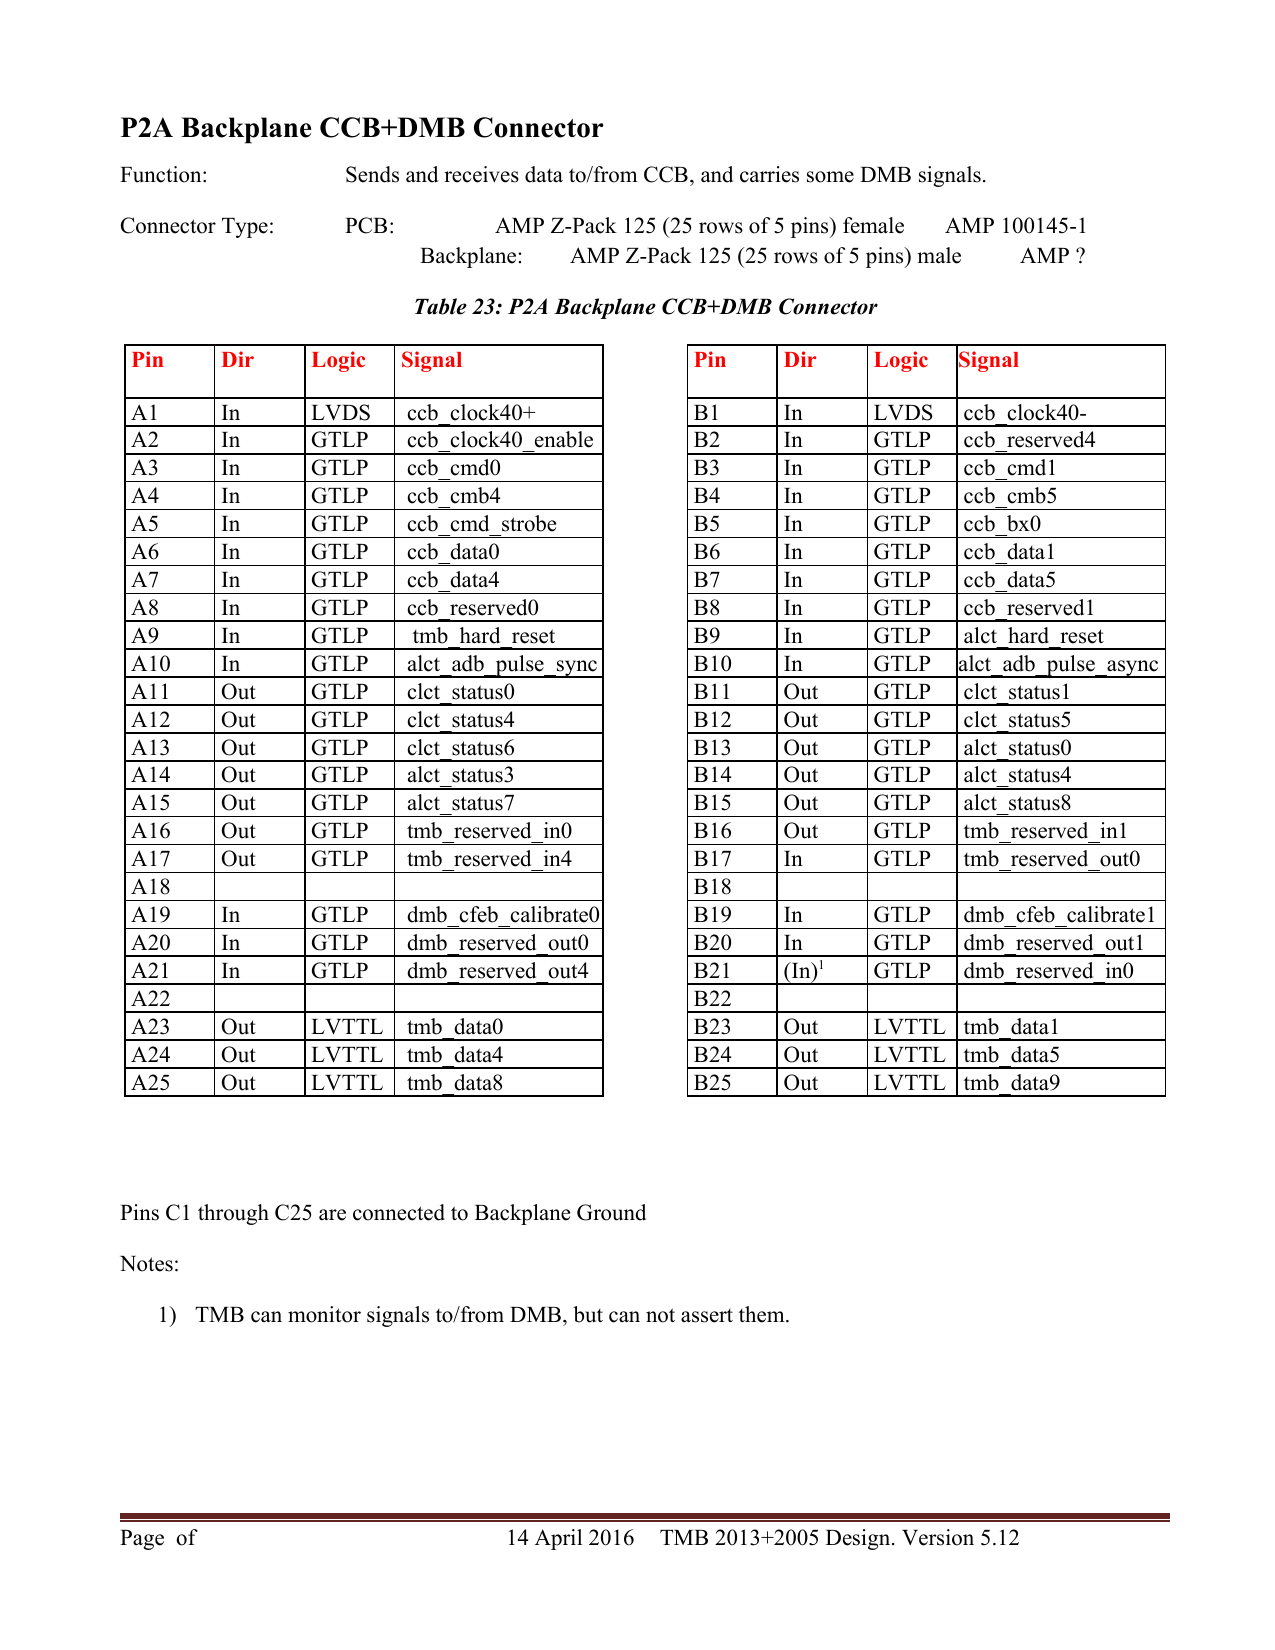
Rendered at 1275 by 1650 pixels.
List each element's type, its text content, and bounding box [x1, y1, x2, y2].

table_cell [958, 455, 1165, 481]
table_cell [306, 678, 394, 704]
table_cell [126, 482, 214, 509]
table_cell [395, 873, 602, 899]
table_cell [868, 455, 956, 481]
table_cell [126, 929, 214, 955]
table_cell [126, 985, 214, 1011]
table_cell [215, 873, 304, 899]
text Notes: [120, 1249, 1170, 1276]
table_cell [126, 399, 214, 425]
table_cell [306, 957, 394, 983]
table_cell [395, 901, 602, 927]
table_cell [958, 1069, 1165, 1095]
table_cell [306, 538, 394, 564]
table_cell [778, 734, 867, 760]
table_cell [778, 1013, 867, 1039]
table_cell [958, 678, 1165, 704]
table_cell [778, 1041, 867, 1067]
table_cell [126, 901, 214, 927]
text Connector Type: PCB: AMP Z-Pack 125 (25 rows of 5 pins) female AMP 100145-1 Backplane: AMP Z-Pack 125 (25 rows of 5 pins) male AMP ? [120, 212, 1170, 269]
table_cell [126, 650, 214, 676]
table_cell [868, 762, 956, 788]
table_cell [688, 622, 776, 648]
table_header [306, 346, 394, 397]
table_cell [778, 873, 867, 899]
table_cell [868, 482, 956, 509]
text Pins C1 through C25 are connected to Backplane Ground [120, 1198, 1170, 1225]
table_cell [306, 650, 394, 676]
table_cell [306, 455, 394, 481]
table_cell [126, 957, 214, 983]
list TMB can monitor signals to/from DMB, but can not assert them. [157, 1301, 1170, 1327]
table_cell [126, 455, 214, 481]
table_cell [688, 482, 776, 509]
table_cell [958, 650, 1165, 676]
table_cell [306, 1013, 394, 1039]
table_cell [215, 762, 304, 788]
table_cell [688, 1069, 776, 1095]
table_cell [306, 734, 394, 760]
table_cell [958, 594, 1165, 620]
text Function: Sends and receives data to/from CCB, and carries some DMB signals. [120, 161, 1170, 187]
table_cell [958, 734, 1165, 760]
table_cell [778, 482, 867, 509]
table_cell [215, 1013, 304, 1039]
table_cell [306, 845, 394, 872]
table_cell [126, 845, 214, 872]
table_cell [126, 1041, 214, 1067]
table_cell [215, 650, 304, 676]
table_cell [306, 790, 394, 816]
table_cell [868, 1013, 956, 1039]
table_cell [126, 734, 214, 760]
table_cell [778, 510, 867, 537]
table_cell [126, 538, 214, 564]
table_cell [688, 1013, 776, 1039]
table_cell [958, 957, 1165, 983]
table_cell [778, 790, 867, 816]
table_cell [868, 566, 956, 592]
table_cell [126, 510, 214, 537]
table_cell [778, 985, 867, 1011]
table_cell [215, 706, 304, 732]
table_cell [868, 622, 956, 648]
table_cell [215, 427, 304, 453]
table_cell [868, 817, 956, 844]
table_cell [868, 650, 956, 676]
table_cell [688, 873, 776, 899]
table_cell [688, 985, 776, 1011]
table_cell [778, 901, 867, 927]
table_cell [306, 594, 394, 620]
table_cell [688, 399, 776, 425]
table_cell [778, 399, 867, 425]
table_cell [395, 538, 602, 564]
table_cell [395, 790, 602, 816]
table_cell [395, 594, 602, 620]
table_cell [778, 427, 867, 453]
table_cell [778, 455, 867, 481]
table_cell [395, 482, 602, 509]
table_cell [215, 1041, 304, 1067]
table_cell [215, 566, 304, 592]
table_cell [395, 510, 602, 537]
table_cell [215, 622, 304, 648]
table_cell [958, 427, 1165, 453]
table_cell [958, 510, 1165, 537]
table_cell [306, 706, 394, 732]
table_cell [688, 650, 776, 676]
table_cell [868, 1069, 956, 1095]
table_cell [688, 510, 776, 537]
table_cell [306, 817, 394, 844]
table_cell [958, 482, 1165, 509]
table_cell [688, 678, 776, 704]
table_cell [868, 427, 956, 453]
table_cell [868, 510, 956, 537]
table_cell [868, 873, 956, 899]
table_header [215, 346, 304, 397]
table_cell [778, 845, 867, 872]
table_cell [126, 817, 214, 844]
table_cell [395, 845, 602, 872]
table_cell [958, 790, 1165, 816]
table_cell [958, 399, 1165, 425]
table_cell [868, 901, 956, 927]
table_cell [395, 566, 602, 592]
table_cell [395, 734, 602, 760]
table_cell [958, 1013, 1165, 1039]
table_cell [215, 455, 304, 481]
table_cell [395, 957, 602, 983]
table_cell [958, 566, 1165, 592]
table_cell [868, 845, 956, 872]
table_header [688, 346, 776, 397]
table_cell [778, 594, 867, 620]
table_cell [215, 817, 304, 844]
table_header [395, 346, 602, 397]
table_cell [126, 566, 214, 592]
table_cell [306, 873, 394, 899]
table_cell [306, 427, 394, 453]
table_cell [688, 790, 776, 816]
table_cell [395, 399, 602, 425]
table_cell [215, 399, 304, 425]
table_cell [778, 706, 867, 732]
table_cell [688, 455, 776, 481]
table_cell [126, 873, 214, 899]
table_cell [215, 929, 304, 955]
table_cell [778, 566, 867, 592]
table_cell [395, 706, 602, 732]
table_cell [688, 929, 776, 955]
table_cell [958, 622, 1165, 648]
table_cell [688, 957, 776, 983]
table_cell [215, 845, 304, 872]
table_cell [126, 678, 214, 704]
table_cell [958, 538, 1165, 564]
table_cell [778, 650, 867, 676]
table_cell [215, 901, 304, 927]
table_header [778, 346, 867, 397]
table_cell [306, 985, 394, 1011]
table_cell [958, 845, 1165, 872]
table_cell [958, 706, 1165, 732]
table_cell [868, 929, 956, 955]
subtitle P2A Backplane CCB+DMB Connector [120, 110, 1170, 143]
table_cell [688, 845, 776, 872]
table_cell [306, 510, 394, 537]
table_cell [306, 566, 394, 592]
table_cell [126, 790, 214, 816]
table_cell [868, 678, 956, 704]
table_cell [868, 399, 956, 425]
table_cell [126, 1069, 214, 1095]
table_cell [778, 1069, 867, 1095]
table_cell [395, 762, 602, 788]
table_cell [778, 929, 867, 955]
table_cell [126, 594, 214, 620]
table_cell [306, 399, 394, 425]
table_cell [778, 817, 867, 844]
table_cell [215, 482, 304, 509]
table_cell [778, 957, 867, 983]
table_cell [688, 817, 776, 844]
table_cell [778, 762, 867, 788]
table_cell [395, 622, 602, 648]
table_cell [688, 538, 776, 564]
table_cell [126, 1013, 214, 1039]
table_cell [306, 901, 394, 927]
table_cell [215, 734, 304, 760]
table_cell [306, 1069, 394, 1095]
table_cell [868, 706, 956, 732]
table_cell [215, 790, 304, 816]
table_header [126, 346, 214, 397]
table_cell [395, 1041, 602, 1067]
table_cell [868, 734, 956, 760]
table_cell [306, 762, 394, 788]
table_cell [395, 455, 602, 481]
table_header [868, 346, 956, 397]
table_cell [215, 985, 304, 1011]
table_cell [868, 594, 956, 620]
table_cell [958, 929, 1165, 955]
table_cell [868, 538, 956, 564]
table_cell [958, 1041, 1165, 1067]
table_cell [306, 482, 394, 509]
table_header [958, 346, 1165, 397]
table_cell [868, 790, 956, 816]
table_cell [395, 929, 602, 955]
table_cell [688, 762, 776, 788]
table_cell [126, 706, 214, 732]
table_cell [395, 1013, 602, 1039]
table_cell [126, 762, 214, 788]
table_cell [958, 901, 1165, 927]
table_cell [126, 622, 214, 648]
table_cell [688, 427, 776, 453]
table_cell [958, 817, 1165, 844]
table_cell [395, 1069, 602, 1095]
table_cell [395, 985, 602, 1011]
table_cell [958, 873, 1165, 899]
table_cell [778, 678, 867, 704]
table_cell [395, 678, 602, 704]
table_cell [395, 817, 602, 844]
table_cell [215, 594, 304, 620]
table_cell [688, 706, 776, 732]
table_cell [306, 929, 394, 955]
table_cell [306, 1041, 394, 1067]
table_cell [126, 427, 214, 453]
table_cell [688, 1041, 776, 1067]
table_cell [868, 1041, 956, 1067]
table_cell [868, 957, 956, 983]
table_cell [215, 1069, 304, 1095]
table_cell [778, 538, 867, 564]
text Table 23: P2A Backplane CCB+DMB Connector [120, 293, 1170, 320]
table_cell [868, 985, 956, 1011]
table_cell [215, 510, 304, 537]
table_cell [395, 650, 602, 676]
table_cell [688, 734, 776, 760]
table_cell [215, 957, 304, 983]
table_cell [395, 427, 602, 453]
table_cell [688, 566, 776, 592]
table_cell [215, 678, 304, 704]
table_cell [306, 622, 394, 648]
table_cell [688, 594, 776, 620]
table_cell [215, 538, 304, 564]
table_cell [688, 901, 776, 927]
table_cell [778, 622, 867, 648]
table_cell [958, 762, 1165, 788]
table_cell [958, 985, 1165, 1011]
